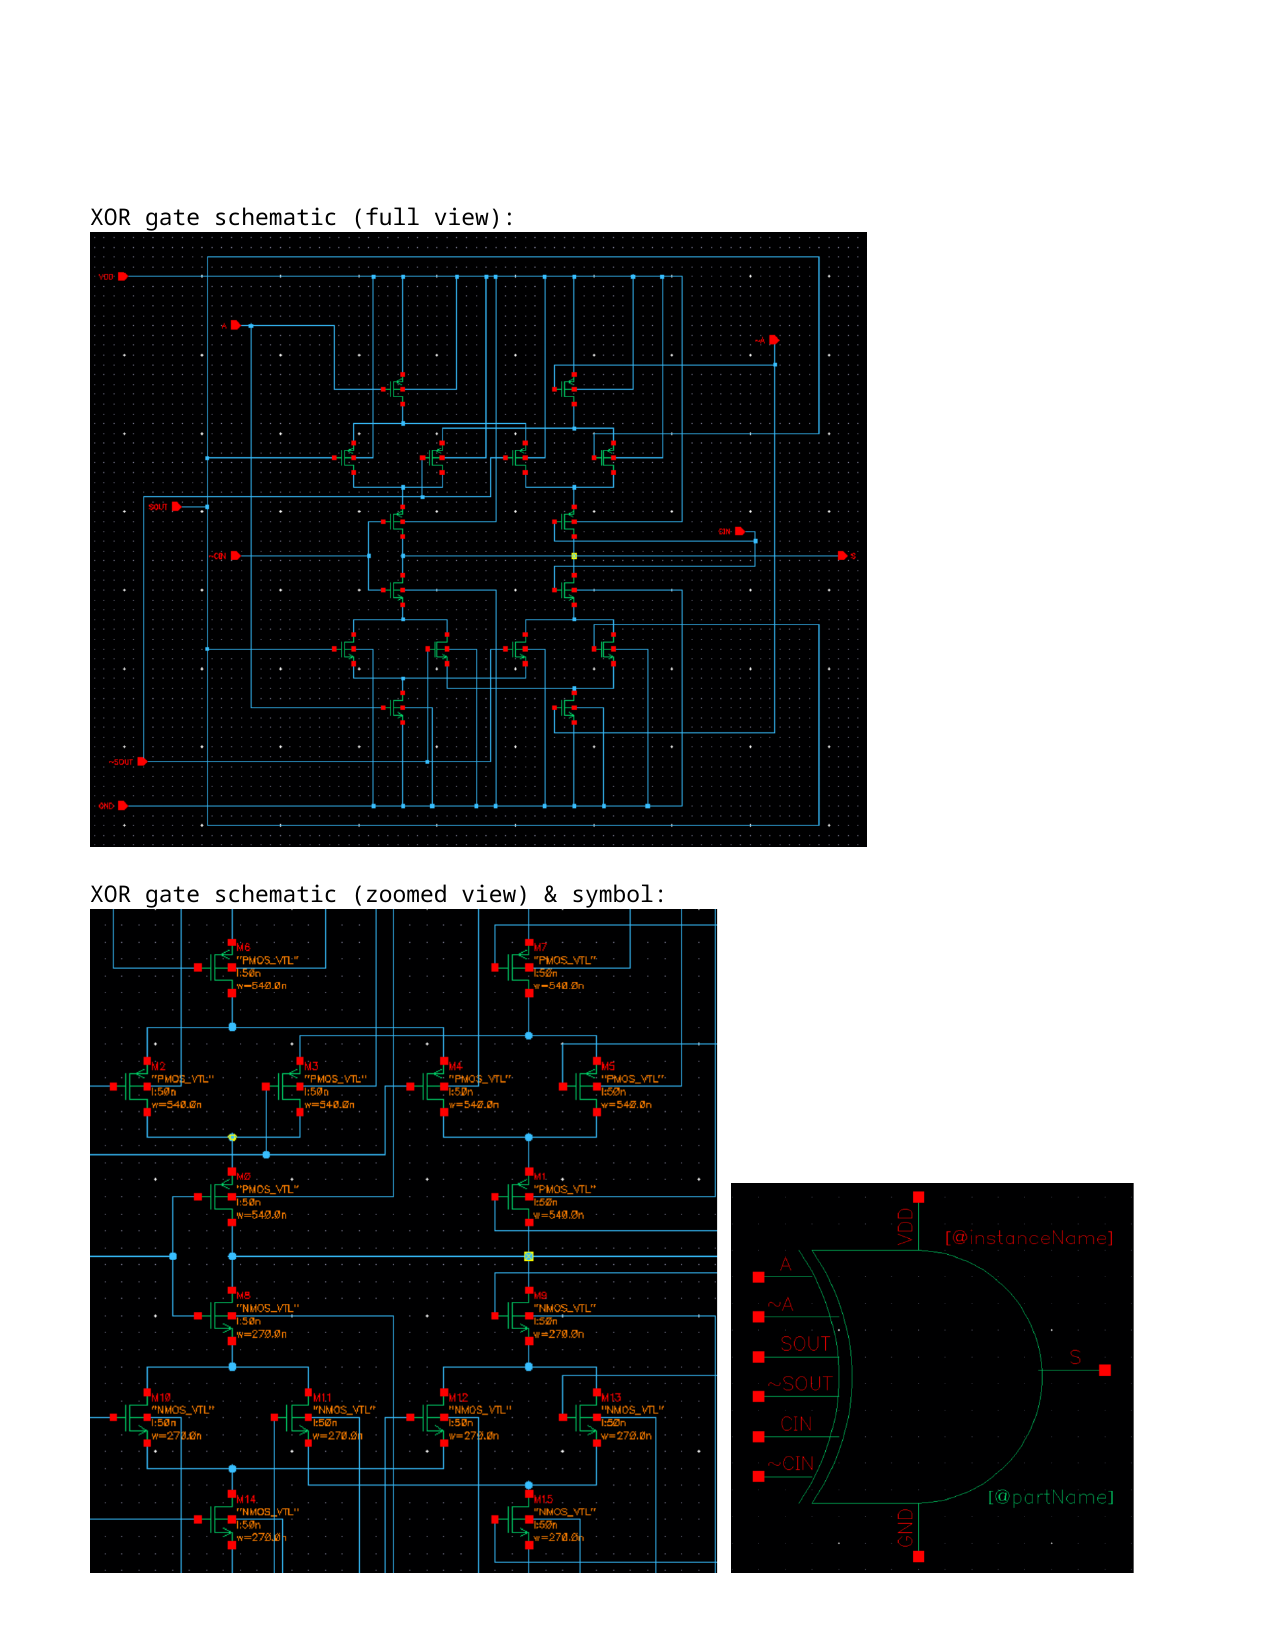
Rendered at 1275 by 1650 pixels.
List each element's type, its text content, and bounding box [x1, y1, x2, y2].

text XOR gate schematic (full view): [90, 201, 1185, 232]
picture [90, 232, 867, 847]
text XOR gate schematic (zoomed view) & symbol: [90, 878, 1185, 909]
picture [731, 1183, 1134, 1573]
picture [90, 909, 718, 1573]
